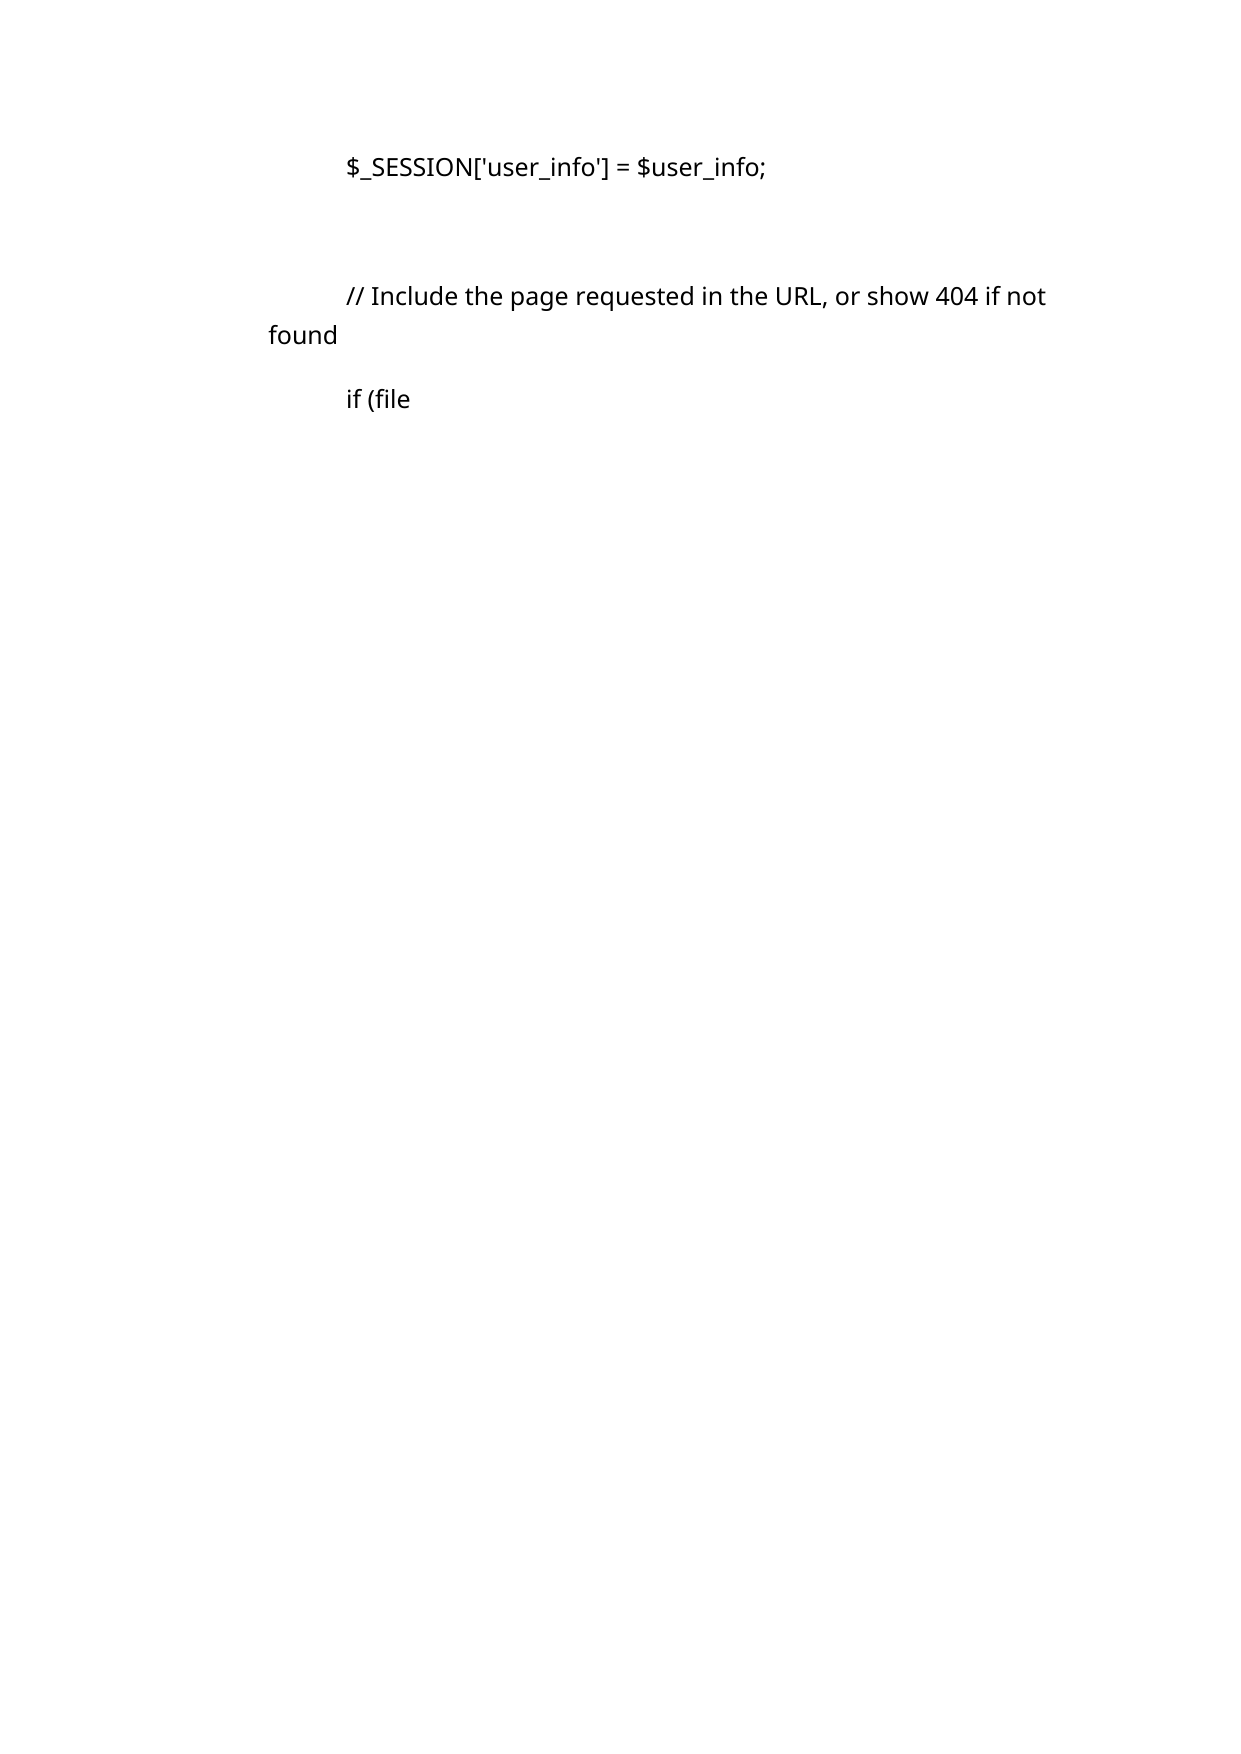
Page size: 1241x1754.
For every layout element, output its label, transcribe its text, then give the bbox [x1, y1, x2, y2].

text $_SESSION['user_info'] = $user_info; [268, 150, 1090, 184]
text // Include the page requested in the URL, or show 404 if not found [268, 278, 1090, 352]
text if (file [268, 382, 1090, 416]
